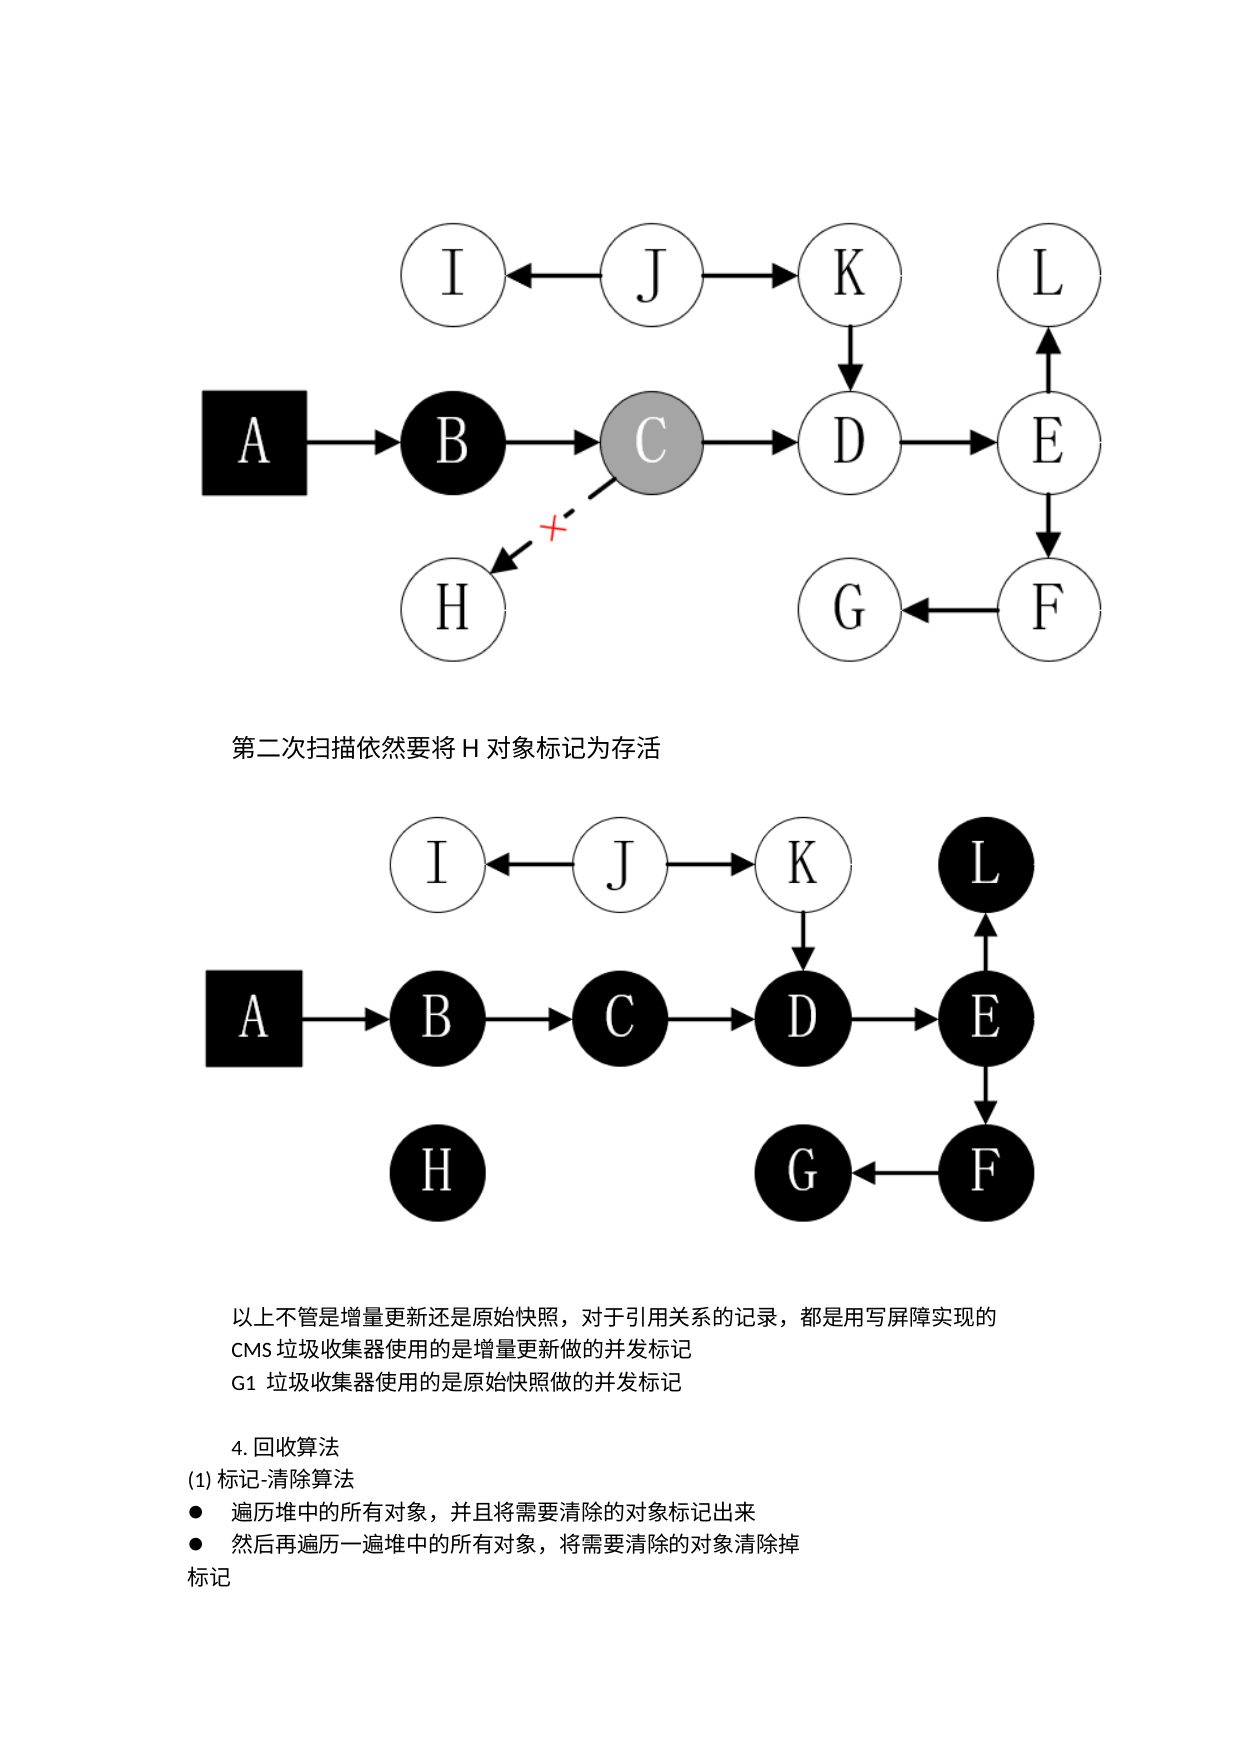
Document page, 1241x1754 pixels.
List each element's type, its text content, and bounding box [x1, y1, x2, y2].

text 第二次扫描依然要将H 对象标记为存活 [187, 714, 1053, 779]
list 标记 [187, 1559, 1053, 1592]
picture [187, 175, 1143, 701]
text CMS垃圾收集器使用的是增量更新做的并发标记 [187, 1332, 1053, 1364]
text G1 垃圾收集器使用的是原始快照做的并发标记 [187, 1364, 1053, 1397]
text 以上不管是增量更新还是原始快照，对于引用关系的记录，都是用写屏障实现的 [187, 1299, 1053, 1332]
list 遍历堆中的所有对象，并且将需要清除的对象标记出来 [187, 1494, 1053, 1527]
list 然后再遍历一遍堆中的所有对象，将需要清除的对象清除掉 [187, 1527, 1053, 1559]
list 标记-清除算法 [187, 1462, 1053, 1494]
list 回收算法 [187, 1429, 1053, 1462]
picture [187, 793, 1074, 1253]
